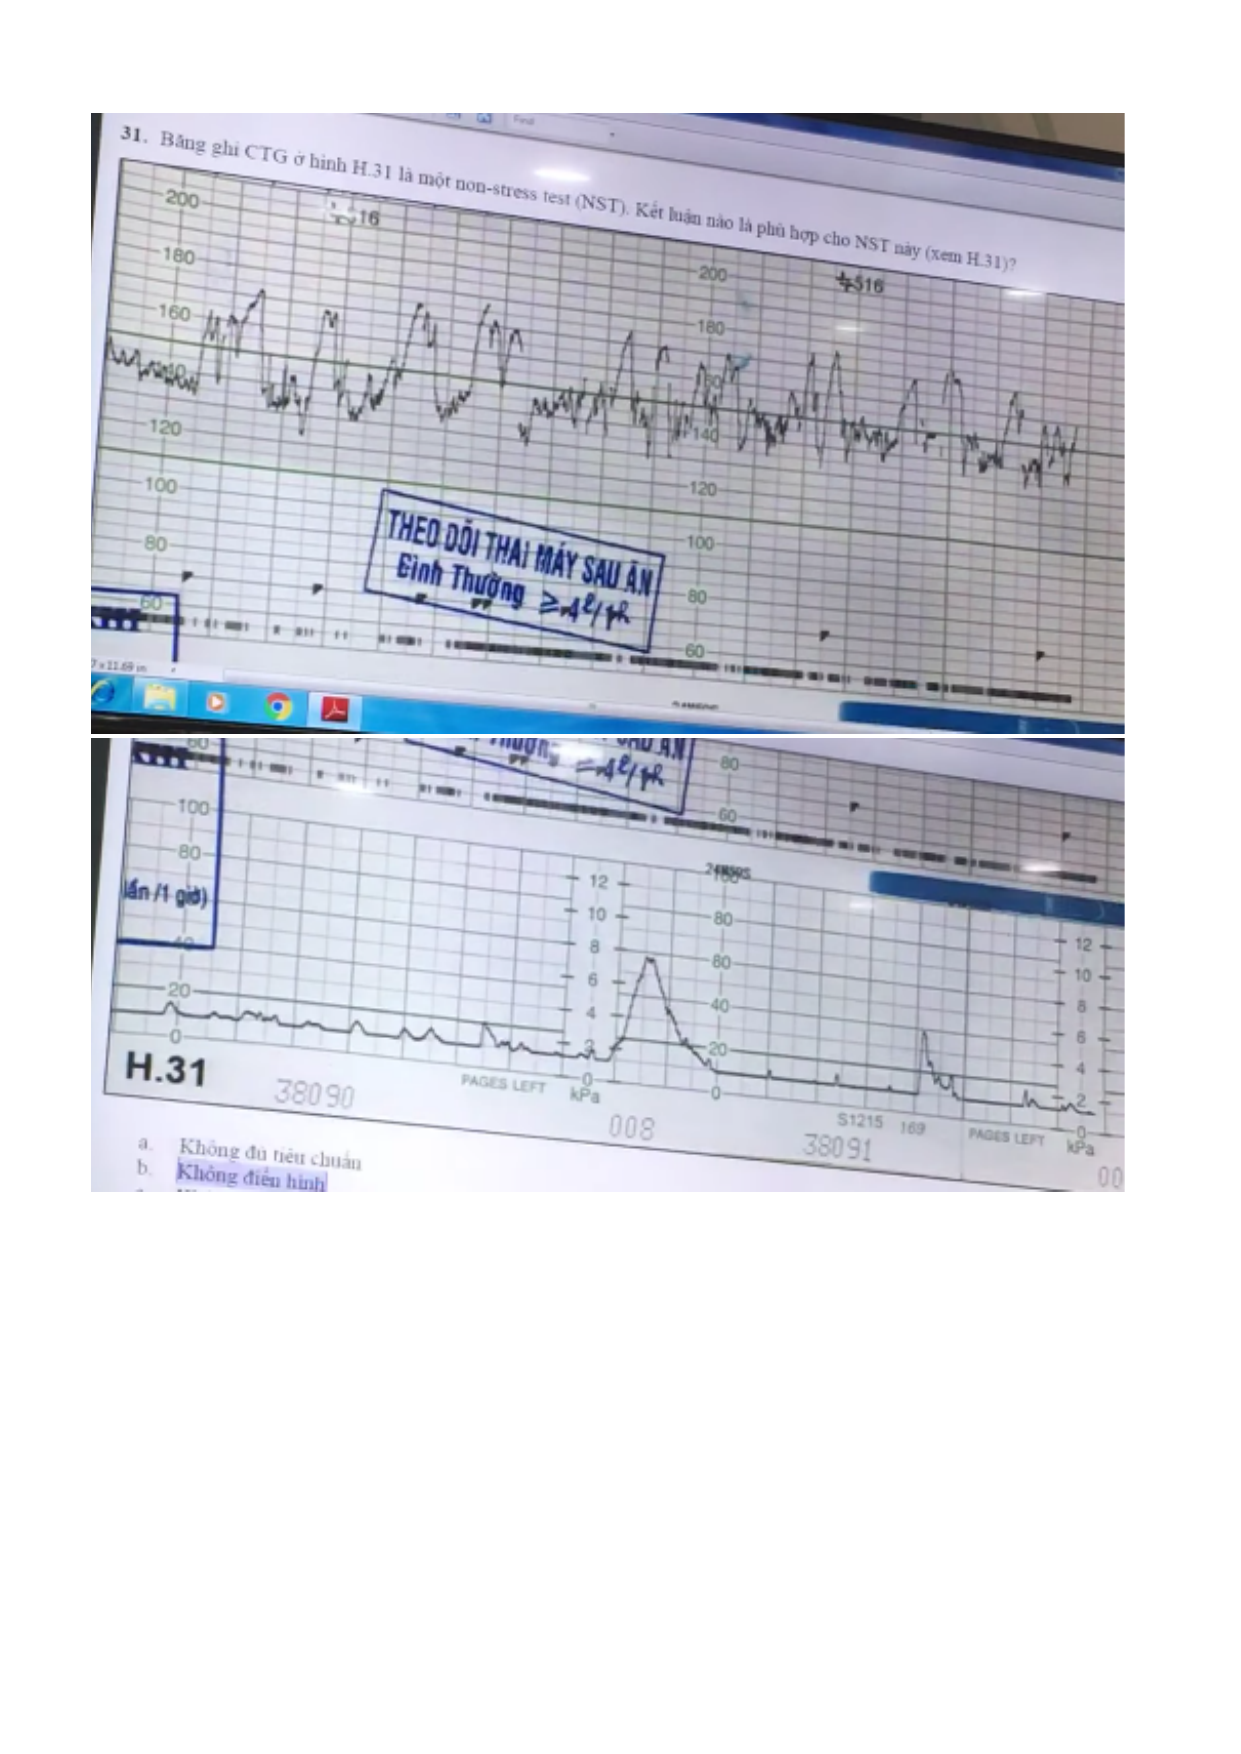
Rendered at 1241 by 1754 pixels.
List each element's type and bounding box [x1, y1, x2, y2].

picture [91, 738, 1125, 1192]
picture [91, 113, 1125, 734]
